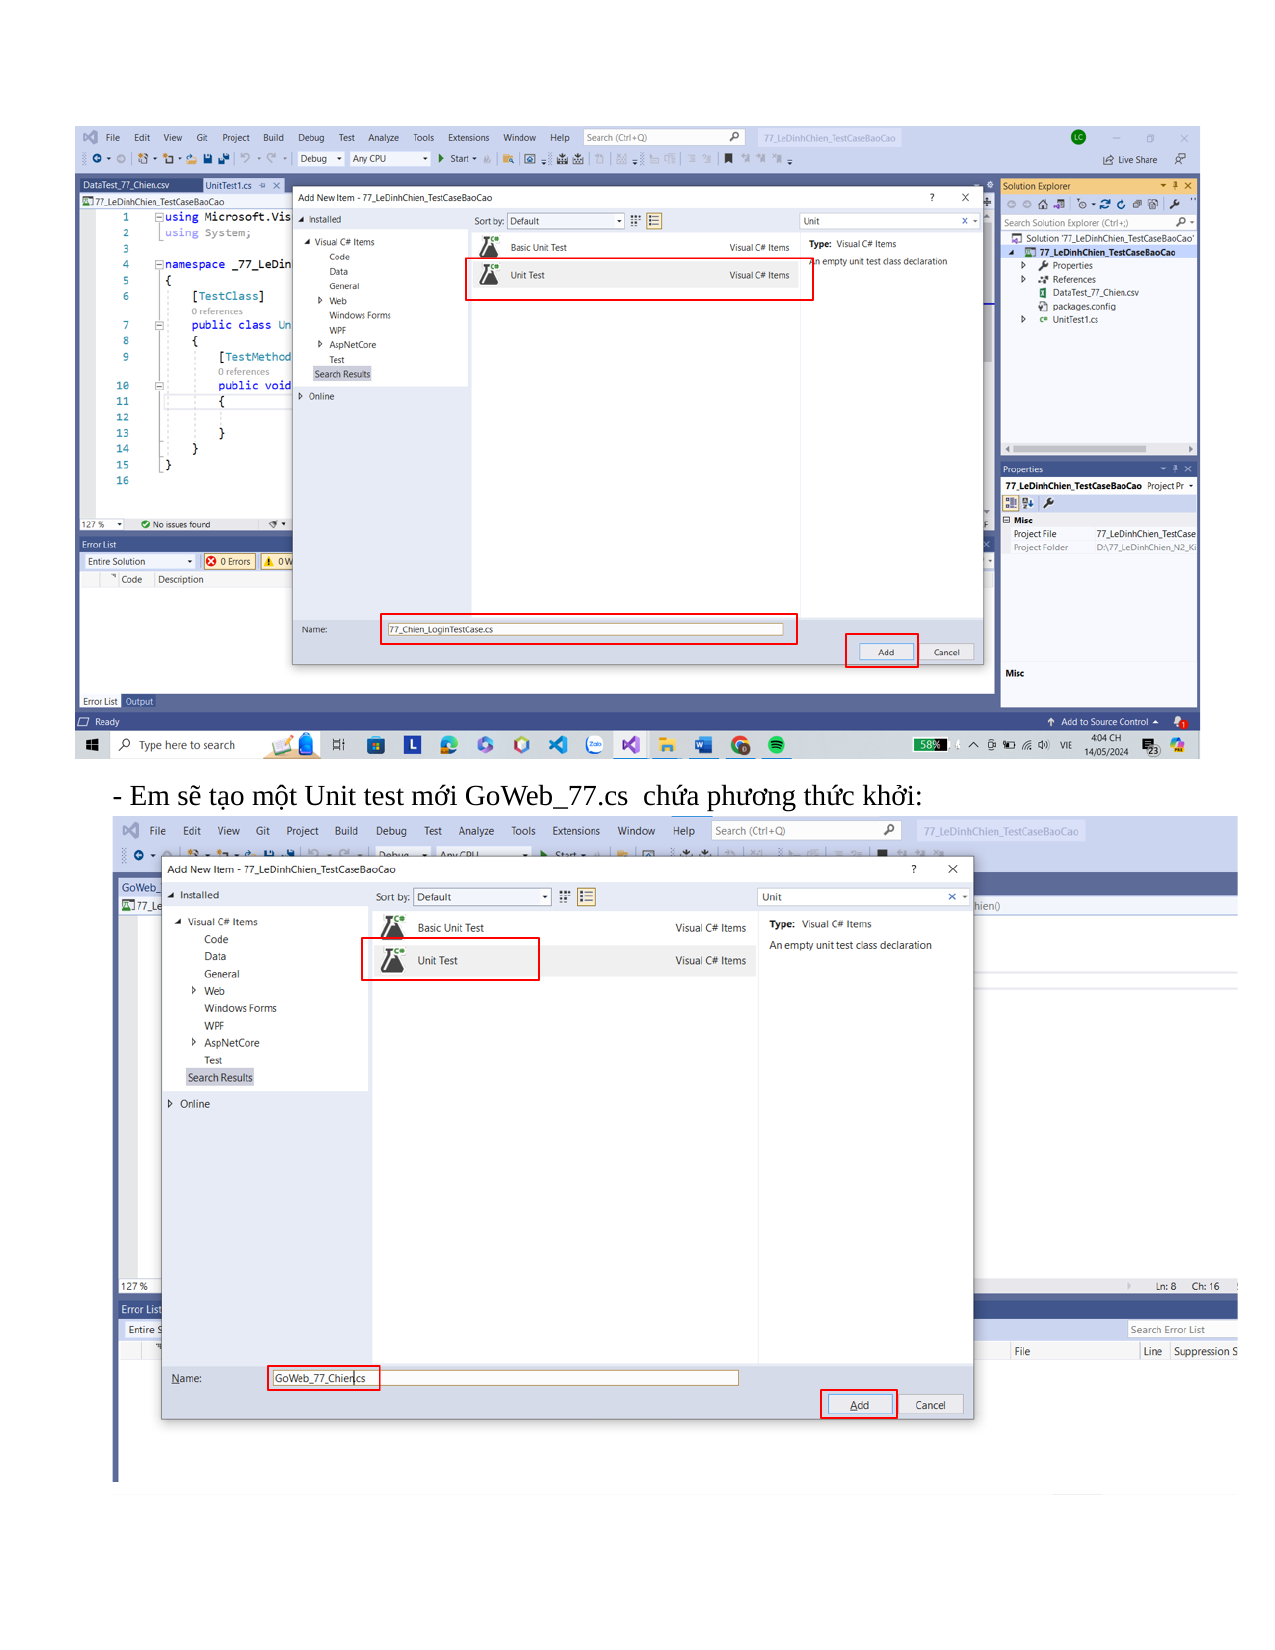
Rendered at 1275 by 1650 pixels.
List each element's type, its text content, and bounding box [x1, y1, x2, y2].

text - Em sẽ tạo một Unit test mới GoWeb_77.cs chứa phương thức khởi: [112, 778, 1200, 814]
picture [112, 814, 1238, 1495]
picture [75, 126, 1200, 759]
